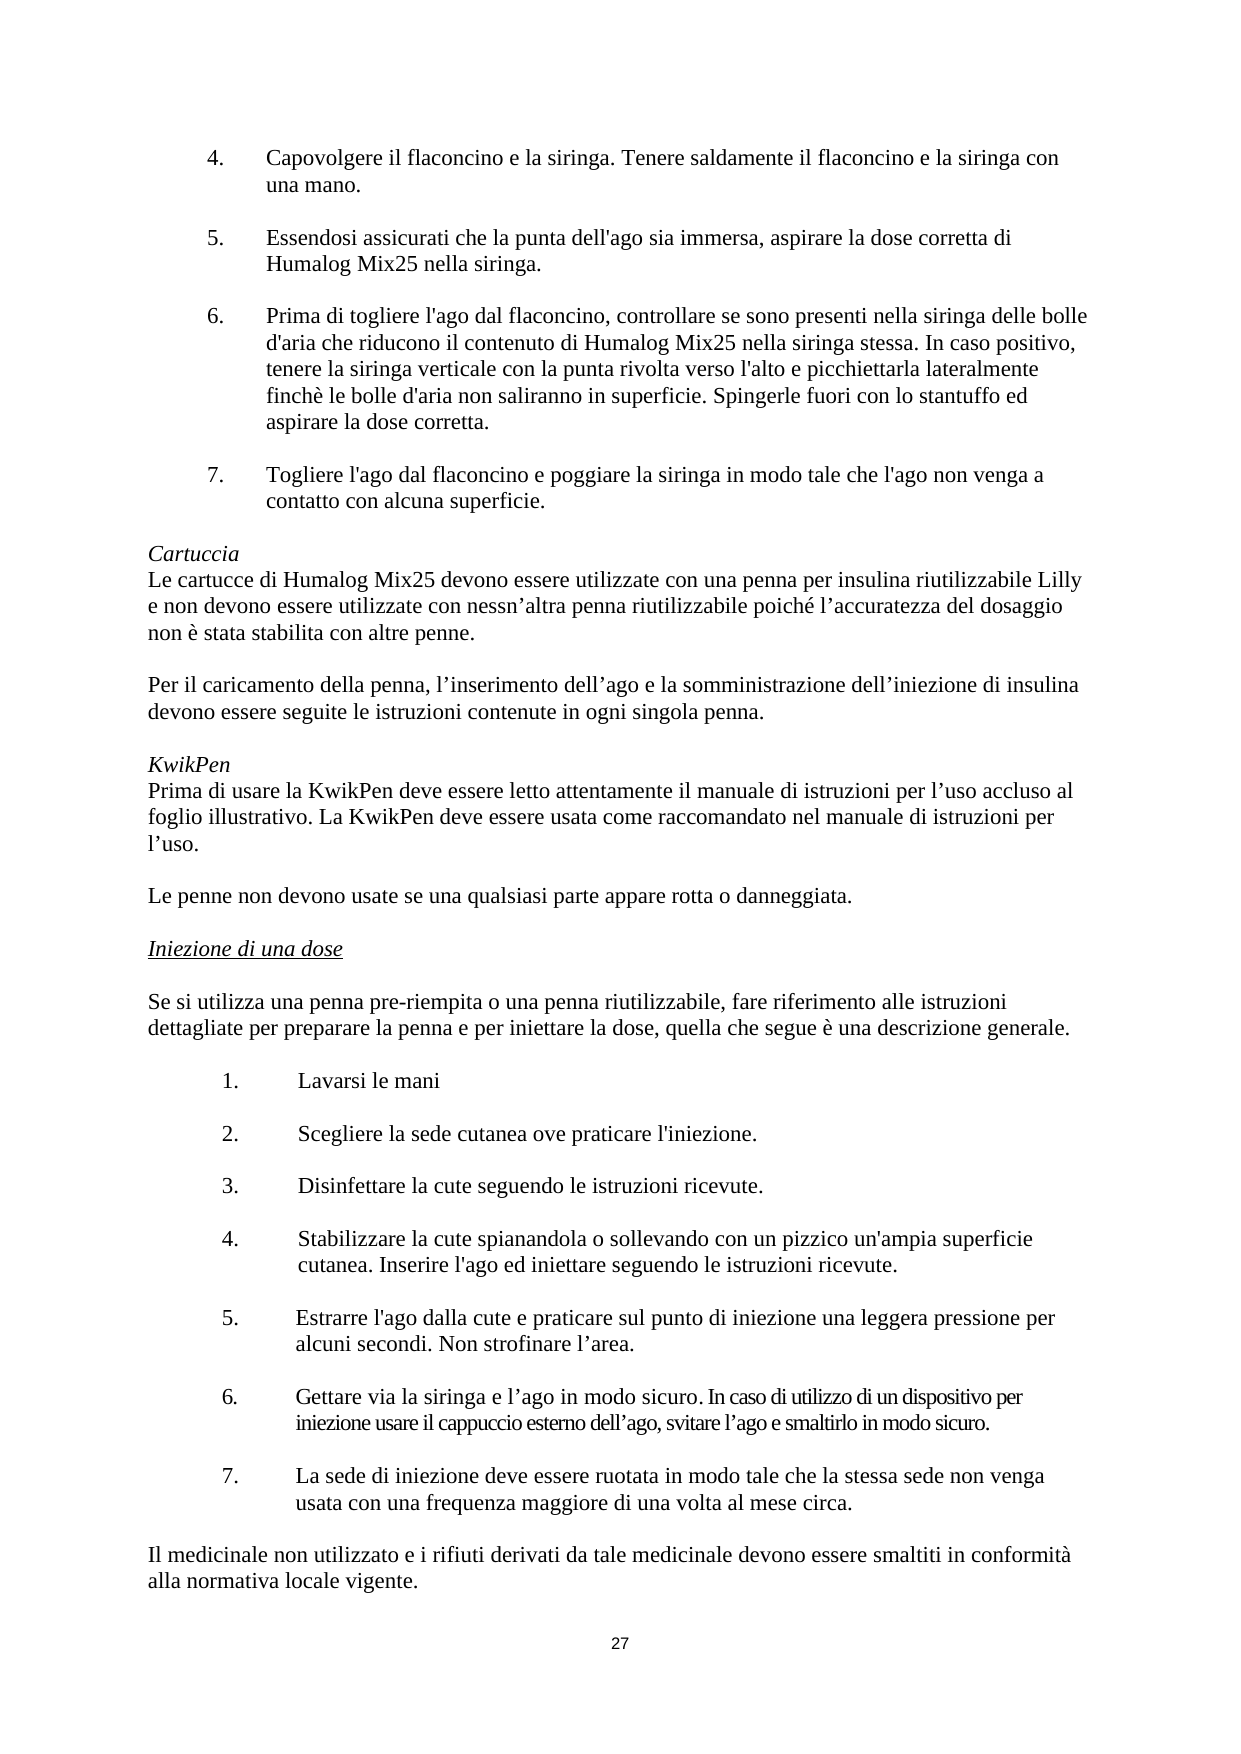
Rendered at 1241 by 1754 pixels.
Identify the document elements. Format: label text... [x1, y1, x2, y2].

text 6. Prima di togliere l'ago dal flaconcino, controllare se sono presenti nella siringa delle bolle d'aria che riducono il contenuto di Humalog Mix25 nella siringa stessa. In caso positivo, tenere la siringa verticale con la punta rivolta verso l'alto e picchiettarla lateralmente finchè le bolle d'aria non saliranno in superficie. Spingerle fuori con lo stantuffo ed aspirare la dose corretta. [207, 303, 1092, 434]
list Lavarsi le mani [207, 1067, 1092, 1093]
text 5. Essendosi assicurati che la punta dell'ago sia immersa, aspirare la dose corretta di Humalog Mix25 nella siringa. [207, 223, 1092, 276]
text 4. Capovolgere il flaconcino e la siringa. Tenere saldamente il flaconcino e la siringa con una mano. [207, 144, 1092, 197]
list Disinfettare la cute seguendo le istruzioni ricevute. [207, 1172, 1092, 1199]
text Le penne non devono usate se una qualsiasi parte appare rotta o danneggiata. [148, 882, 1092, 909]
text Il medicinale non utilizzato e i rifiuti derivati da tale medicinale devono essere smaltiti in conformità alla normativa locale vigente. [148, 1541, 1092, 1594]
text Se si utilizza una penna pre-riempita o una penna riutilizzabile, fare riferimento alle istruzioni dettagliate per preparare la penna e per iniettare la dose, quella che segue è una descrizione generale. [148, 988, 1092, 1041]
text 7. Togliere l'ago dal flaconcino e poggiare la siringa in modo tale che l'ago non venga a contatto con alcuna superficie. [207, 461, 1092, 513]
list Scegliere la sede cutanea ove praticare l'iniezione. [207, 1119, 1092, 1146]
text Iniezione di una dose [148, 935, 1092, 961]
text Le cartucce di Humalog Mix25 devono essere utilizzate con una penna per insulina riutilizzabile Lilly e non devono essere utilizzate con nessn’altra penna riutilizzabile poiché l’accuratezza del dosaggio non è stata stabilita con altre penne. [148, 566, 1092, 645]
list Estrarre l'ago dalla cute e praticare sul punto di iniezione una leggera pressione per alcuni secondi. Non strofinare l’area. [222, 1304, 1092, 1357]
list Stabilizzare la cute spianandola o sollevando con un pizzico un'ampia superficie cutanea. Inserire l'ago ed iniettare seguendo le istruzioni ricevute. [207, 1225, 1092, 1278]
text Prima di usare la KwikPen deve essere letto attentamente il manuale di istruzioni per l’uso accluso al foglio illustrativo. La KwikPen deve essere usata come raccomandato nel manuale di istruzioni per l’uso. [148, 777, 1092, 856]
text Cartuccia [148, 540, 1092, 566]
list Gettare via la siringa e l’ago in modo sicuro. In caso di utilizzo di un dispositivo per iniezione usare il cappuccio esterno dell’ago, svitare l’ago e smaltirlo in modo sicuro. [222, 1383, 1092, 1436]
list La sede di iniezione deve essere ruotata in modo tale che la stessa sede non venga usata con una frequenza maggiore di una volta al mese circa. [222, 1462, 1092, 1515]
text Per il caricamento della penna, l’inserimento dell’ago e la somministrazione dell’iniezione di insulina devono essere seguite le istruzioni contenute in ogni singola penna. [148, 672, 1092, 724]
text KwikPen [148, 751, 1092, 777]
